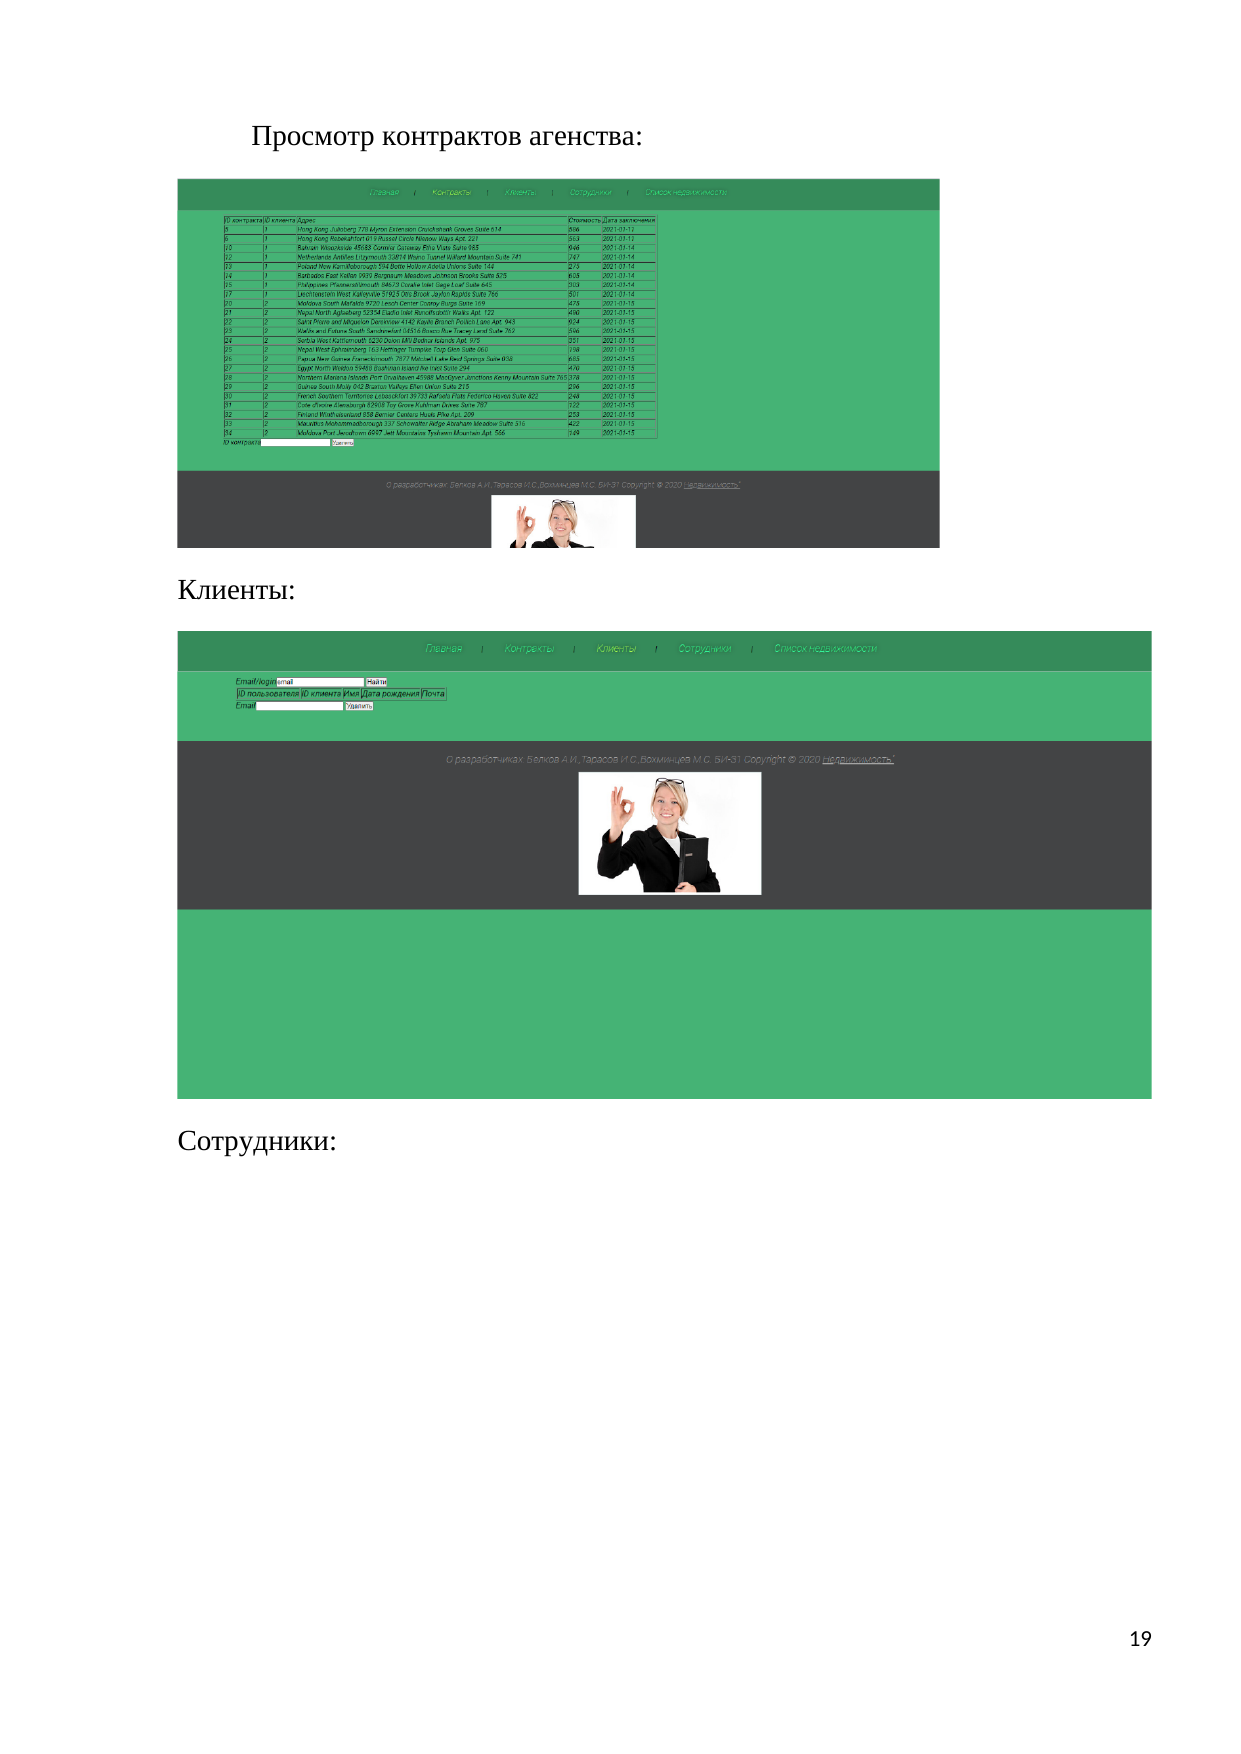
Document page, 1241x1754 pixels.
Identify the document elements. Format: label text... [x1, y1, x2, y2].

picture [177, 631, 1152, 1099]
text Сотрудники: [177, 1123, 1152, 1157]
picture [177, 177, 940, 548]
text Клиенты: [177, 572, 1152, 606]
text Просмотр контрактов агенства: [177, 118, 1152, 152]
